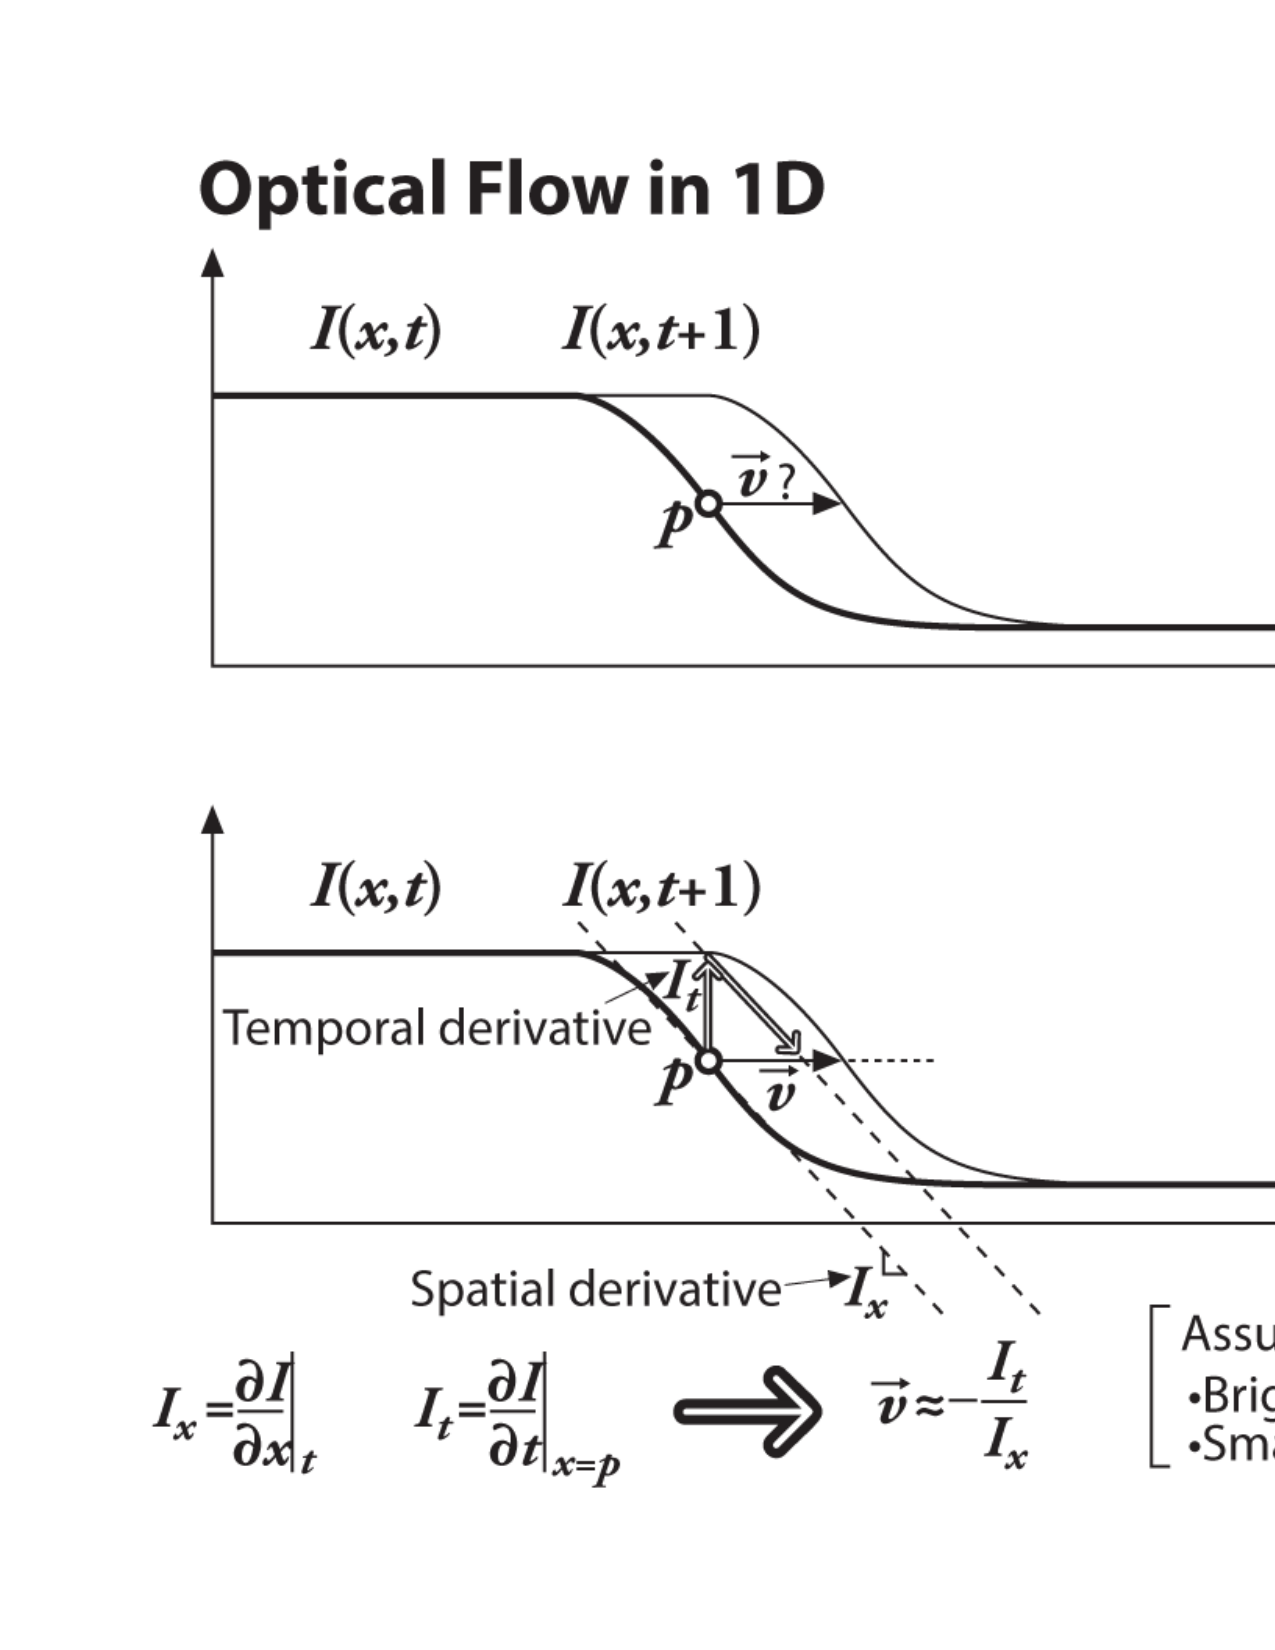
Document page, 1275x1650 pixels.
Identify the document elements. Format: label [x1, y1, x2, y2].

picture [150, 150, 1275, 1491]
